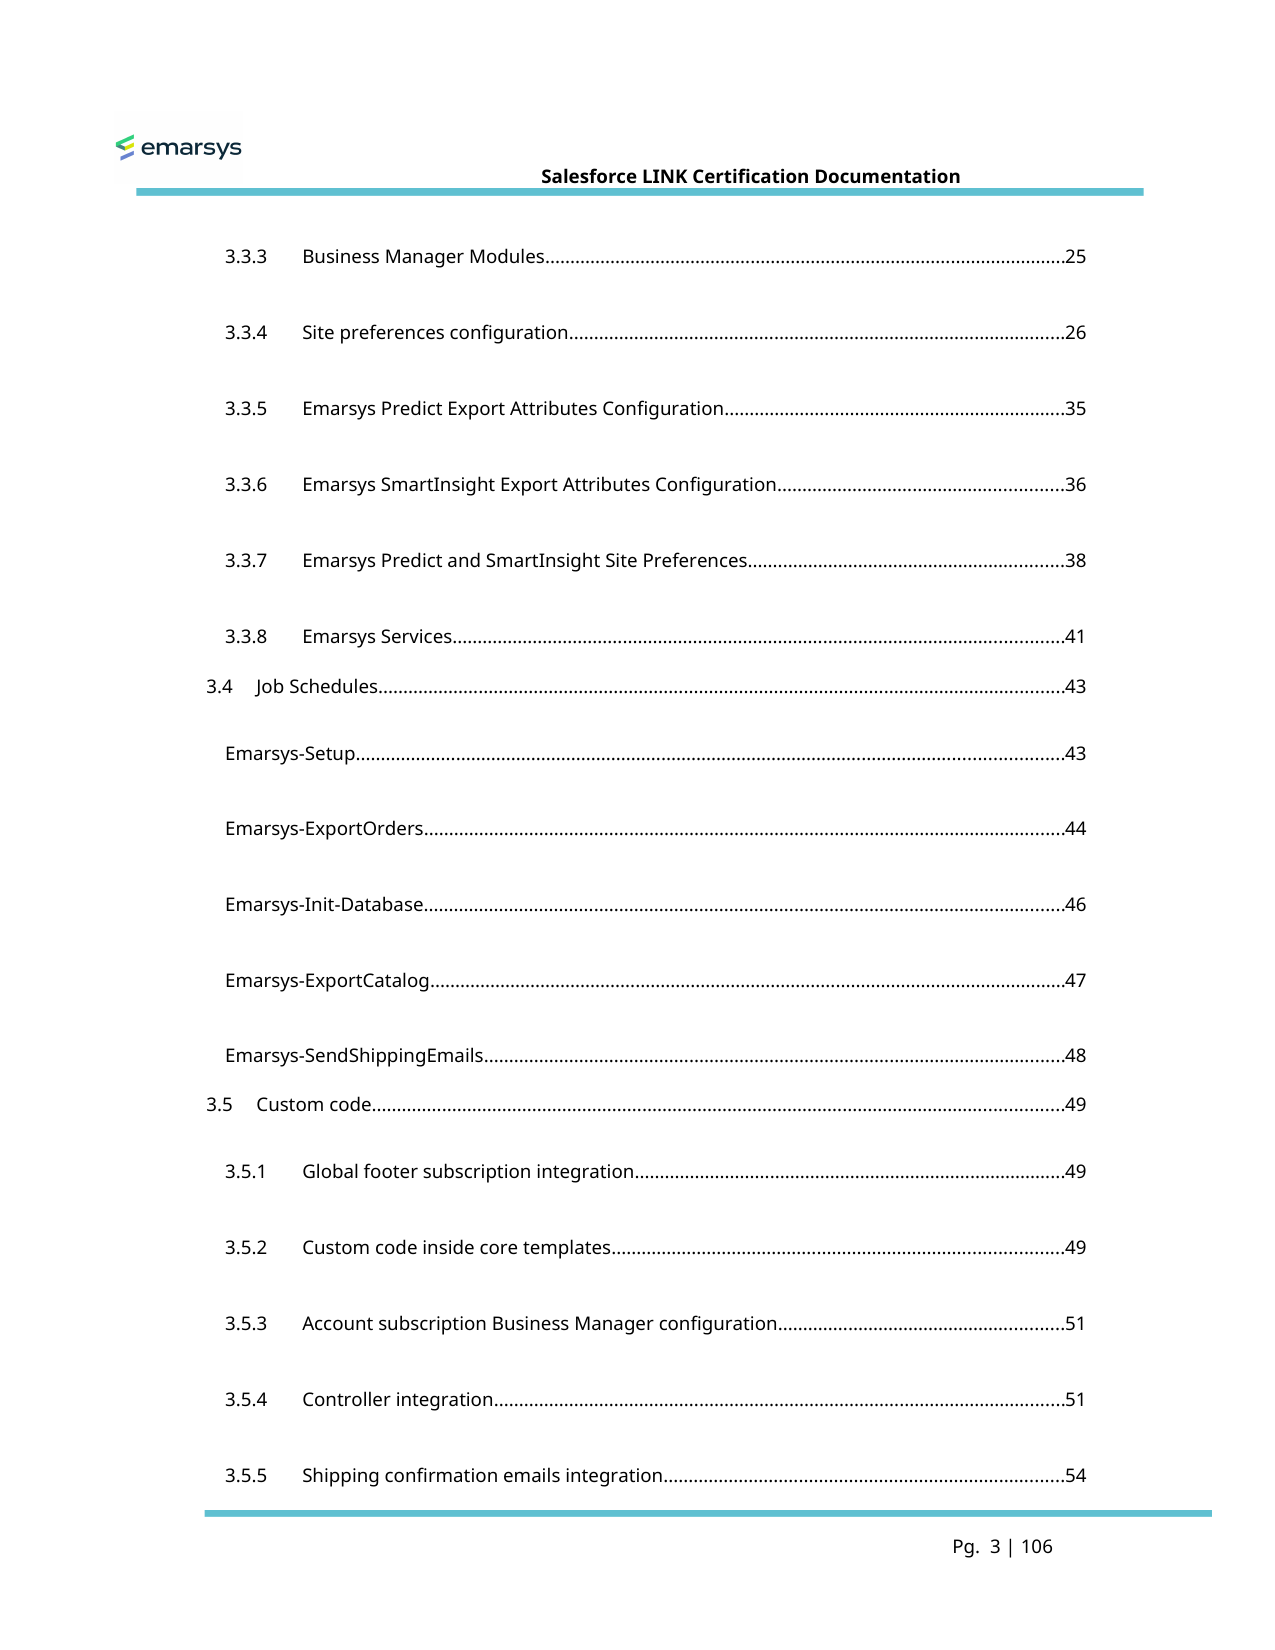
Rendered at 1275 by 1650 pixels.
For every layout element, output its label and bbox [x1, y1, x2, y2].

picture [204, 1510, 1212, 1517]
picture [136, 188, 1144, 196]
picture [113, 111, 244, 184]
